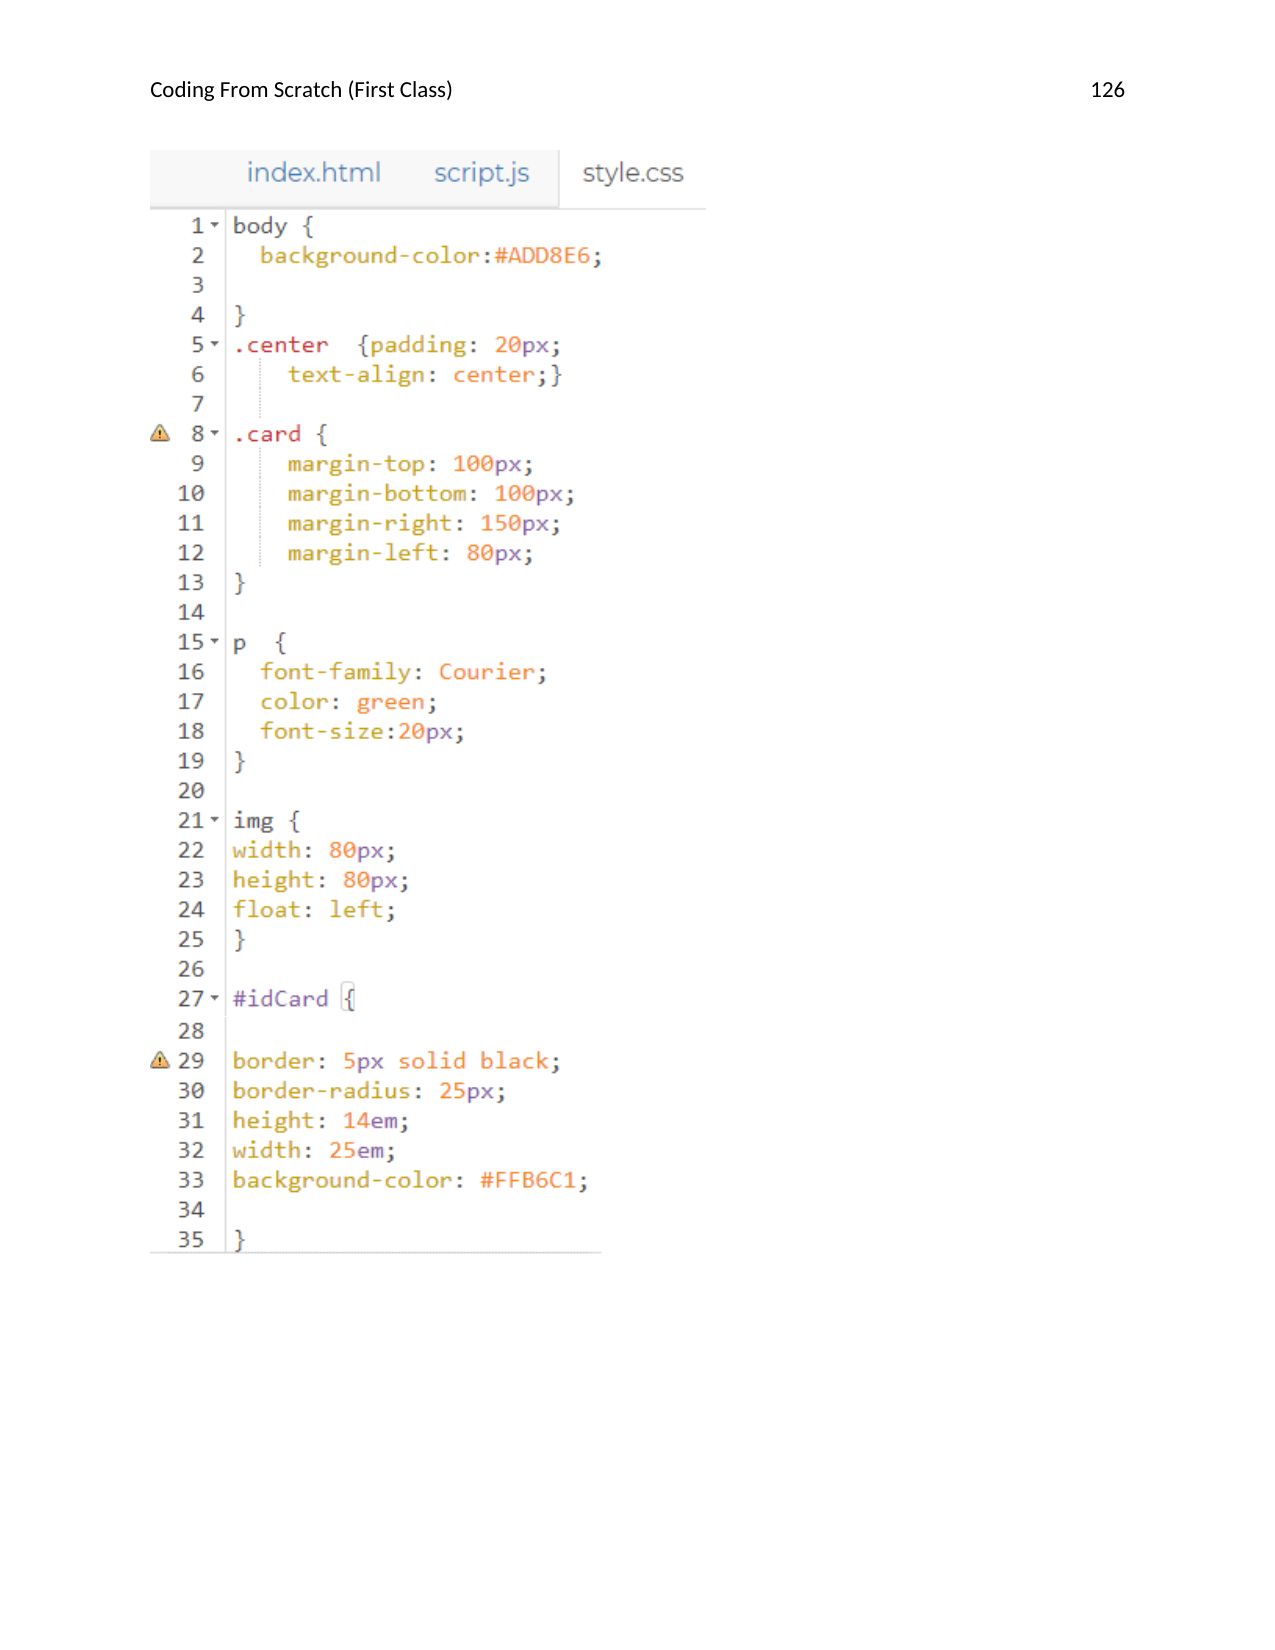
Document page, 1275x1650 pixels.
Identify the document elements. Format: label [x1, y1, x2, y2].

picture [150, 150, 707, 1016]
picture [150, 1017, 602, 1260]
